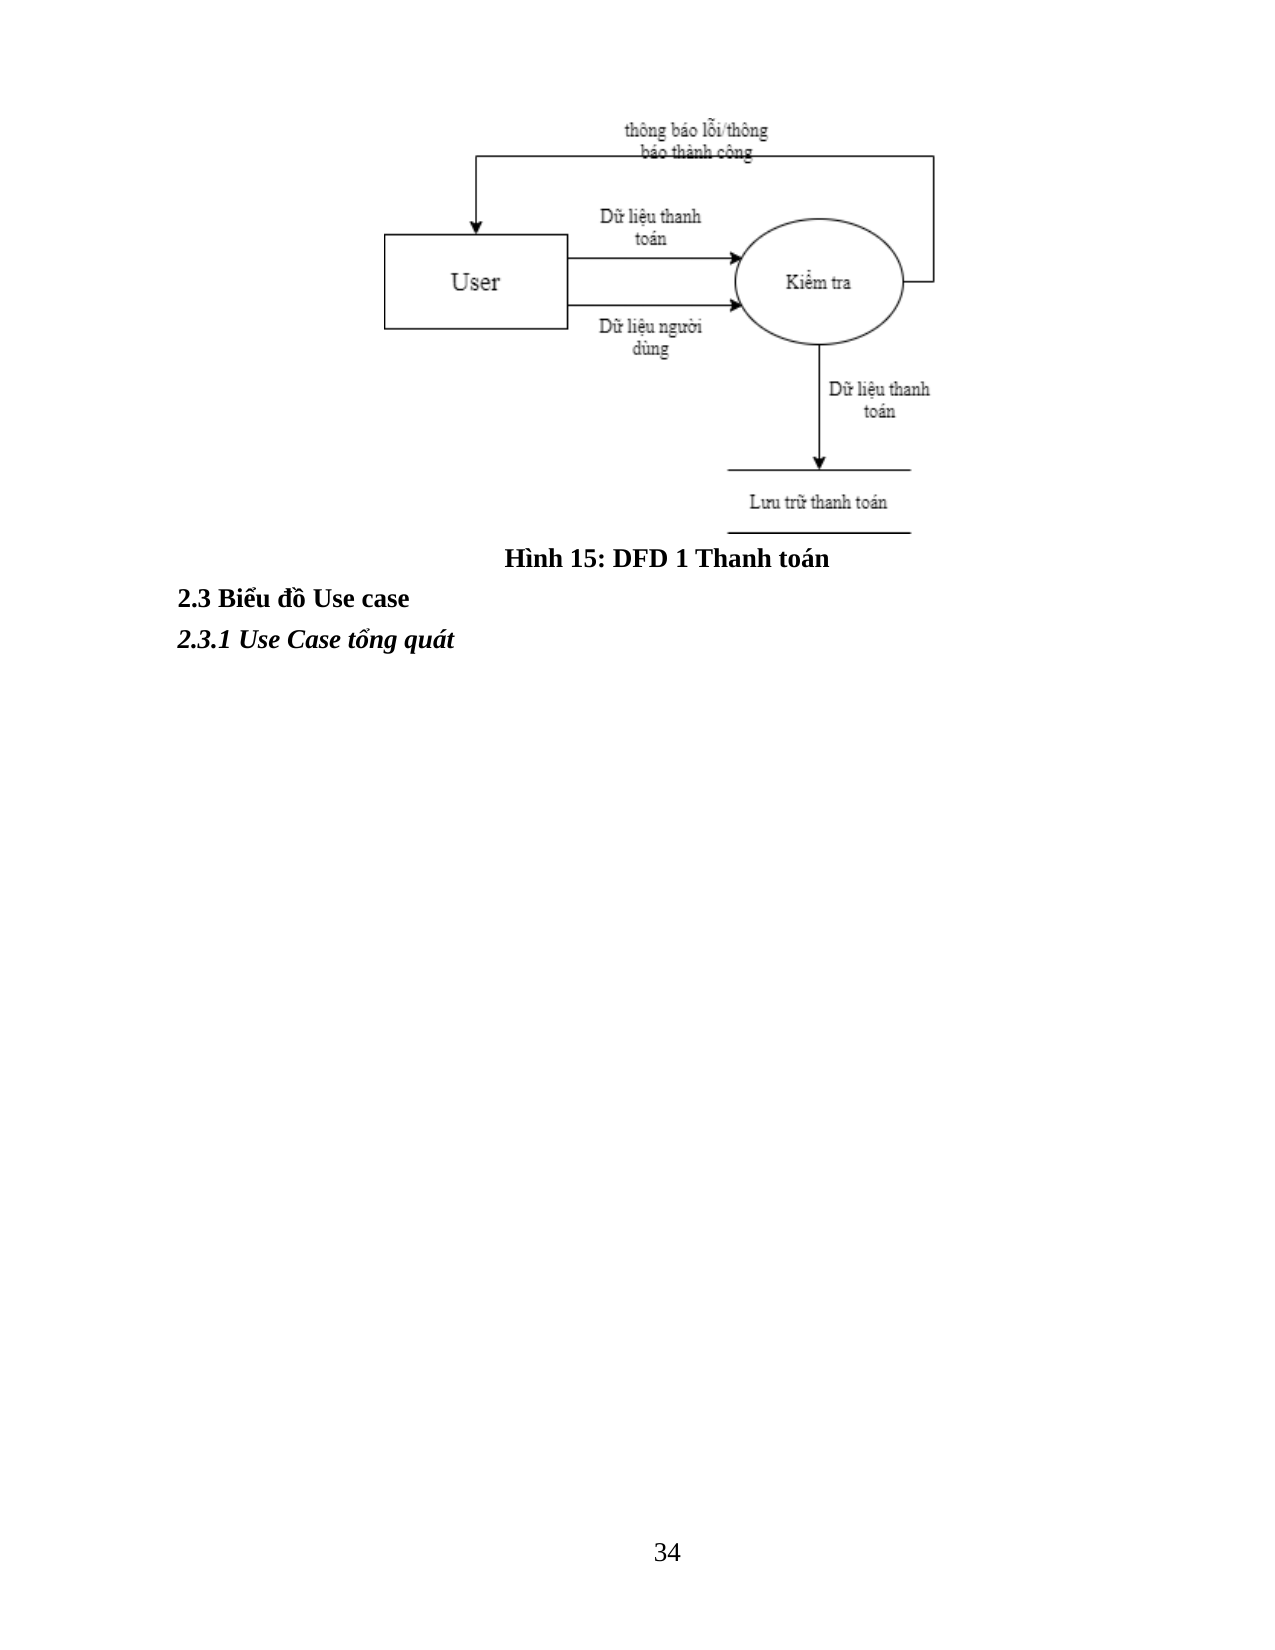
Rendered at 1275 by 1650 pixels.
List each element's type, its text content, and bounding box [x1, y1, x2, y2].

subtitle 2.3 Biểu đồ Use case [177, 583, 1157, 614]
picture [384, 118, 950, 534]
subtitle 2.3.1 Use Case tổng quát [177, 623, 1157, 654]
subtitle Hình 15: DFD 1 Thanh toán [177, 542, 1157, 573]
